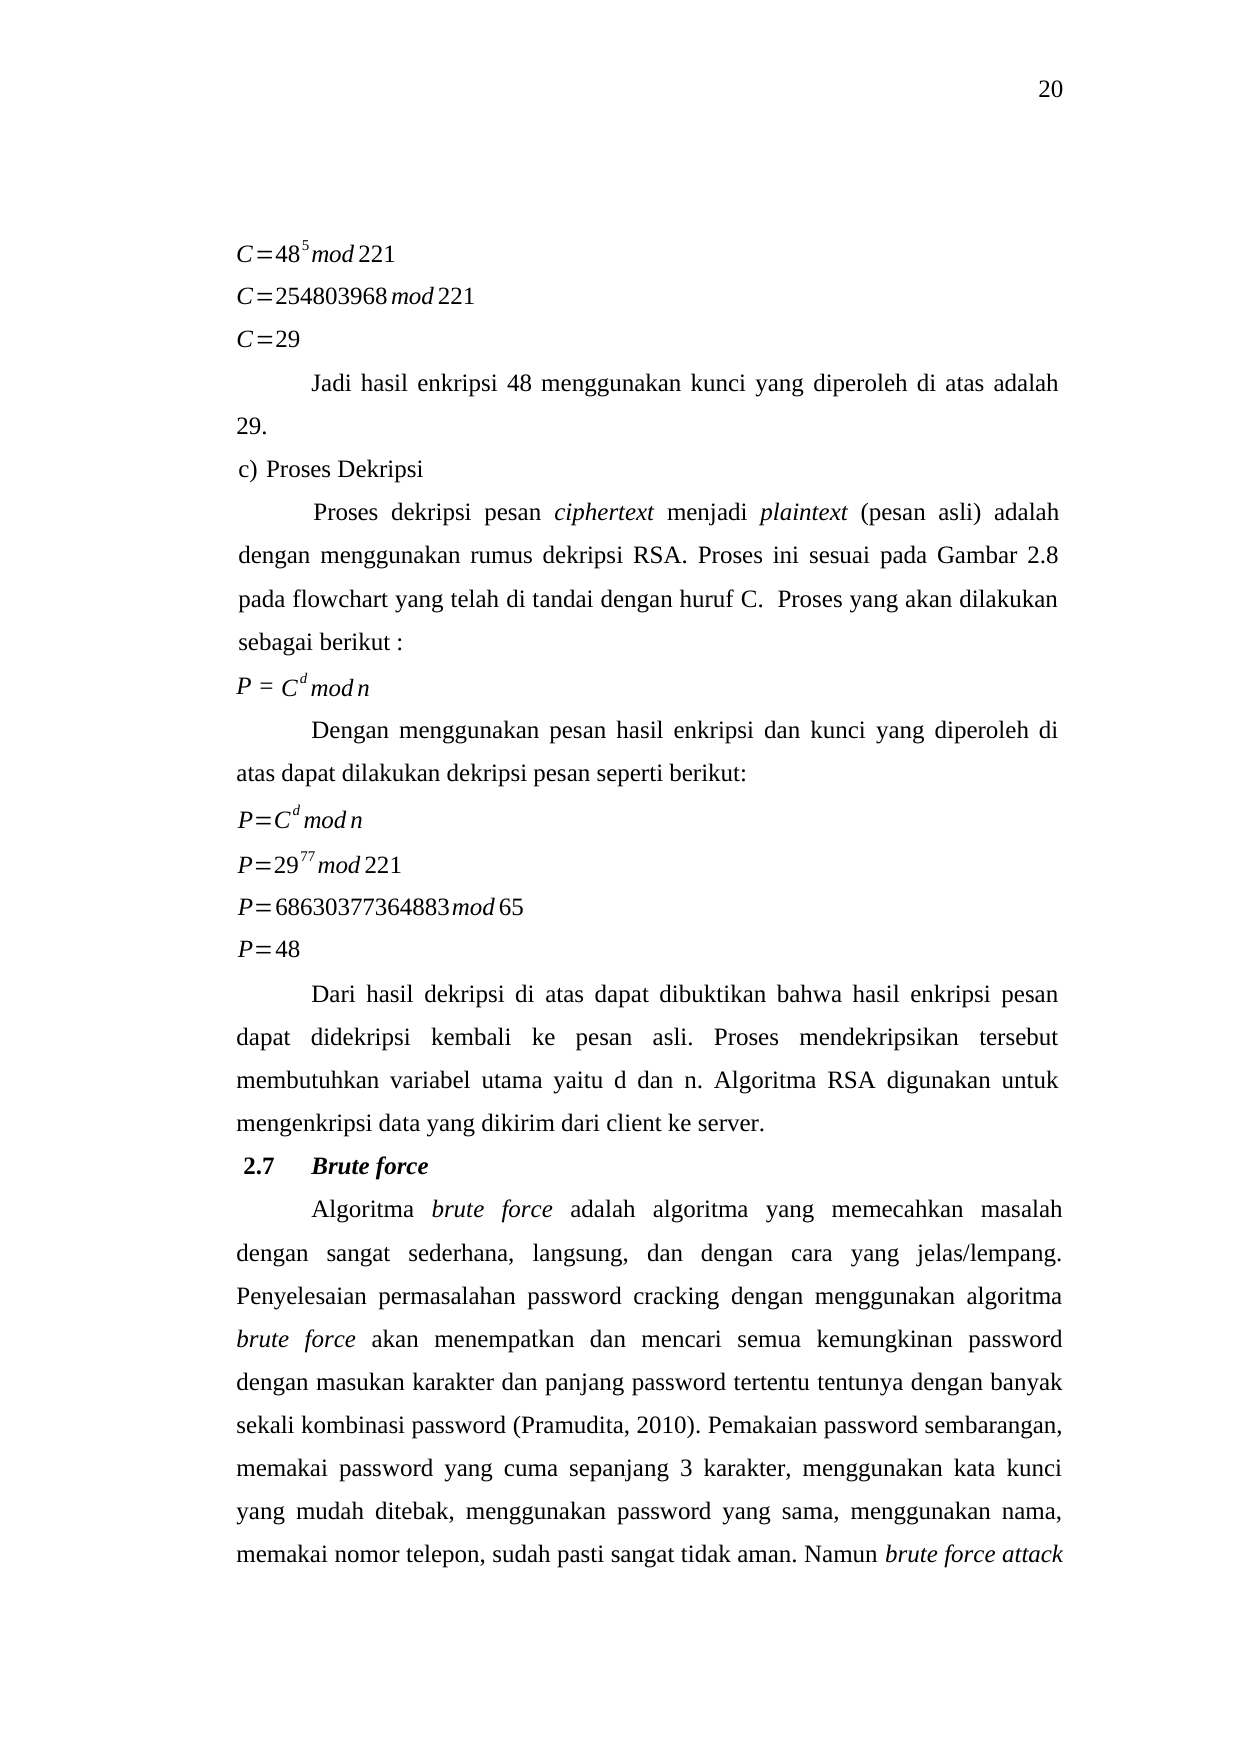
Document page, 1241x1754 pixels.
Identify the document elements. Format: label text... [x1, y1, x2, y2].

text Dari hasil dekripsi di atas dapat dibuktikan bahwa hasil enkripsi pesan dapat didekripsi kembali ke pesan asli. Proses mendekripsikan tersebut membutuhkan variabel utama yaitu d dan n. Algoritma RSA digunakan untuk mengenkripsi data yang dikirim dari client ke server. [236, 979, 1059, 1137]
text P = [236, 670, 1063, 701]
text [236, 1194, 1063, 1568]
text Jadi hasil enkripsi 48 menggunakan kunci yang diperoleh di atas adalah 29. [236, 368, 1059, 440]
text Proses dekripsi pesan ciphertext menjadi plaintext (pesan asli) adalah dengan menggunakan rumus dekripsi RSA. Proses ini sesuai pada Gambar 2.8 pada flowchart yang telah di tandai dengan huruf C. Proses yang akan dilakukan sebagai berikut : [238, 497, 1059, 656]
text Dengan menggunakan pesan hasil enkripsi dan kunci yang diperoleh di atas dapat dilakukan dekripsi pesan seperti berikut: [236, 715, 1059, 787]
subtitle Brute force [243, 1151, 1063, 1180]
list Proses Dekripsi [238, 454, 1059, 483]
